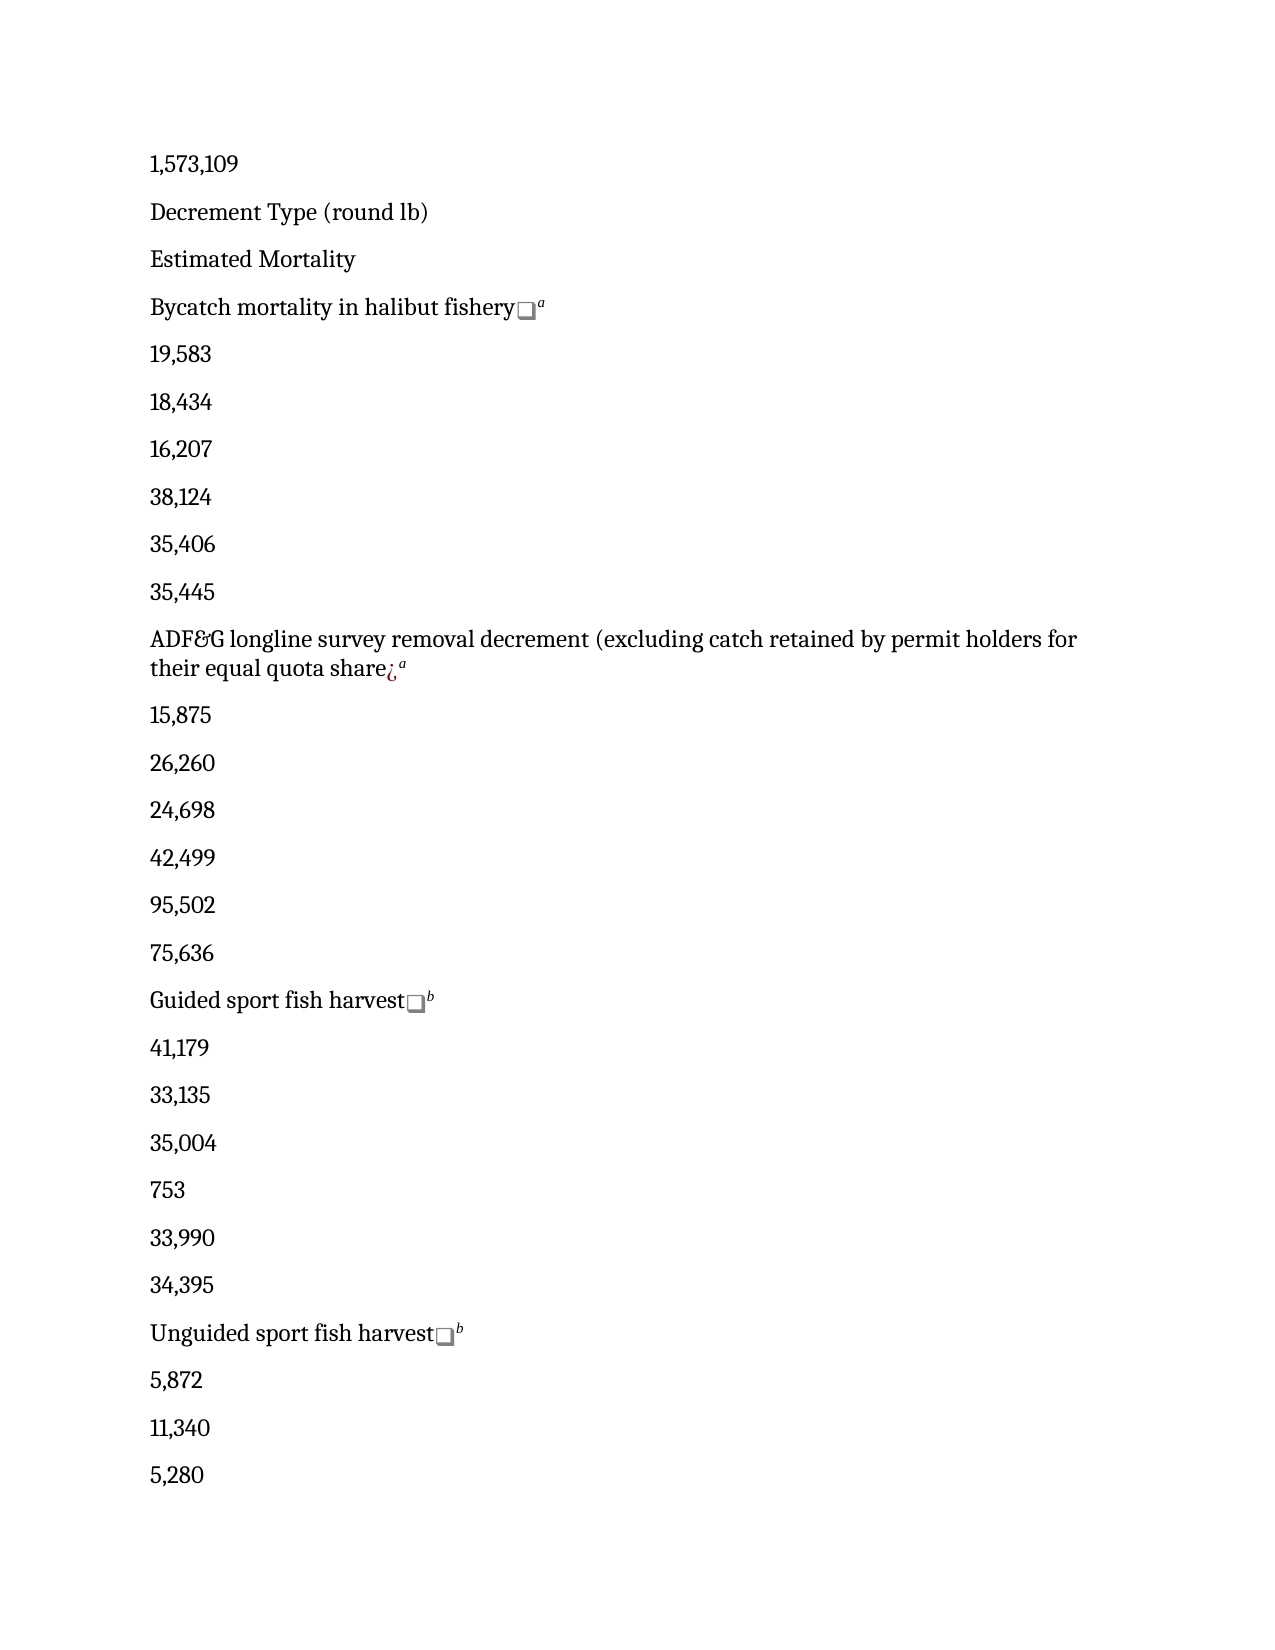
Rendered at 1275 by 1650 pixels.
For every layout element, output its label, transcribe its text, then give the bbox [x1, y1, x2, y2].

text Bycatch mortality in halibut fishery [150, 292, 1125, 321]
text 24,698 [150, 796, 1125, 825]
text Estimated Mortality [150, 245, 1125, 274]
text 38,124 [150, 482, 1125, 511]
text 11,340 [150, 1414, 1125, 1442]
text 19,583 [150, 340, 1125, 369]
text 34,395 [150, 1271, 1125, 1300]
text 26,260 [150, 749, 1125, 777]
text 41,179 [150, 1034, 1125, 1062]
text ADF&G longline survey removal decrement (excluding catch retained by permit holders for their equal quota share [150, 625, 1125, 682]
text 15,875 [150, 701, 1125, 730]
text 42,499 [150, 844, 1125, 872]
text Guided sport fish harvest [150, 986, 1125, 1015]
text 75,636 [150, 939, 1125, 967]
text 5,280 [150, 1461, 1125, 1490]
text 35,445 [150, 577, 1125, 606]
text Decrement Type (round lb) [150, 197, 1125, 226]
text 1,573,109 [150, 150, 1125, 179]
text 33,135 [150, 1081, 1125, 1110]
text 35,406 [150, 530, 1125, 559]
text 33,990 [150, 1224, 1125, 1252]
text 18,434 [150, 387, 1125, 416]
text 35,004 [150, 1129, 1125, 1157]
text 753 [150, 1176, 1125, 1205]
text 16,207 [150, 435, 1125, 464]
text Unguided sport fish harvest [150, 1319, 1125, 1347]
text 5,872 [150, 1366, 1125, 1395]
text 95,502 [150, 891, 1125, 920]
